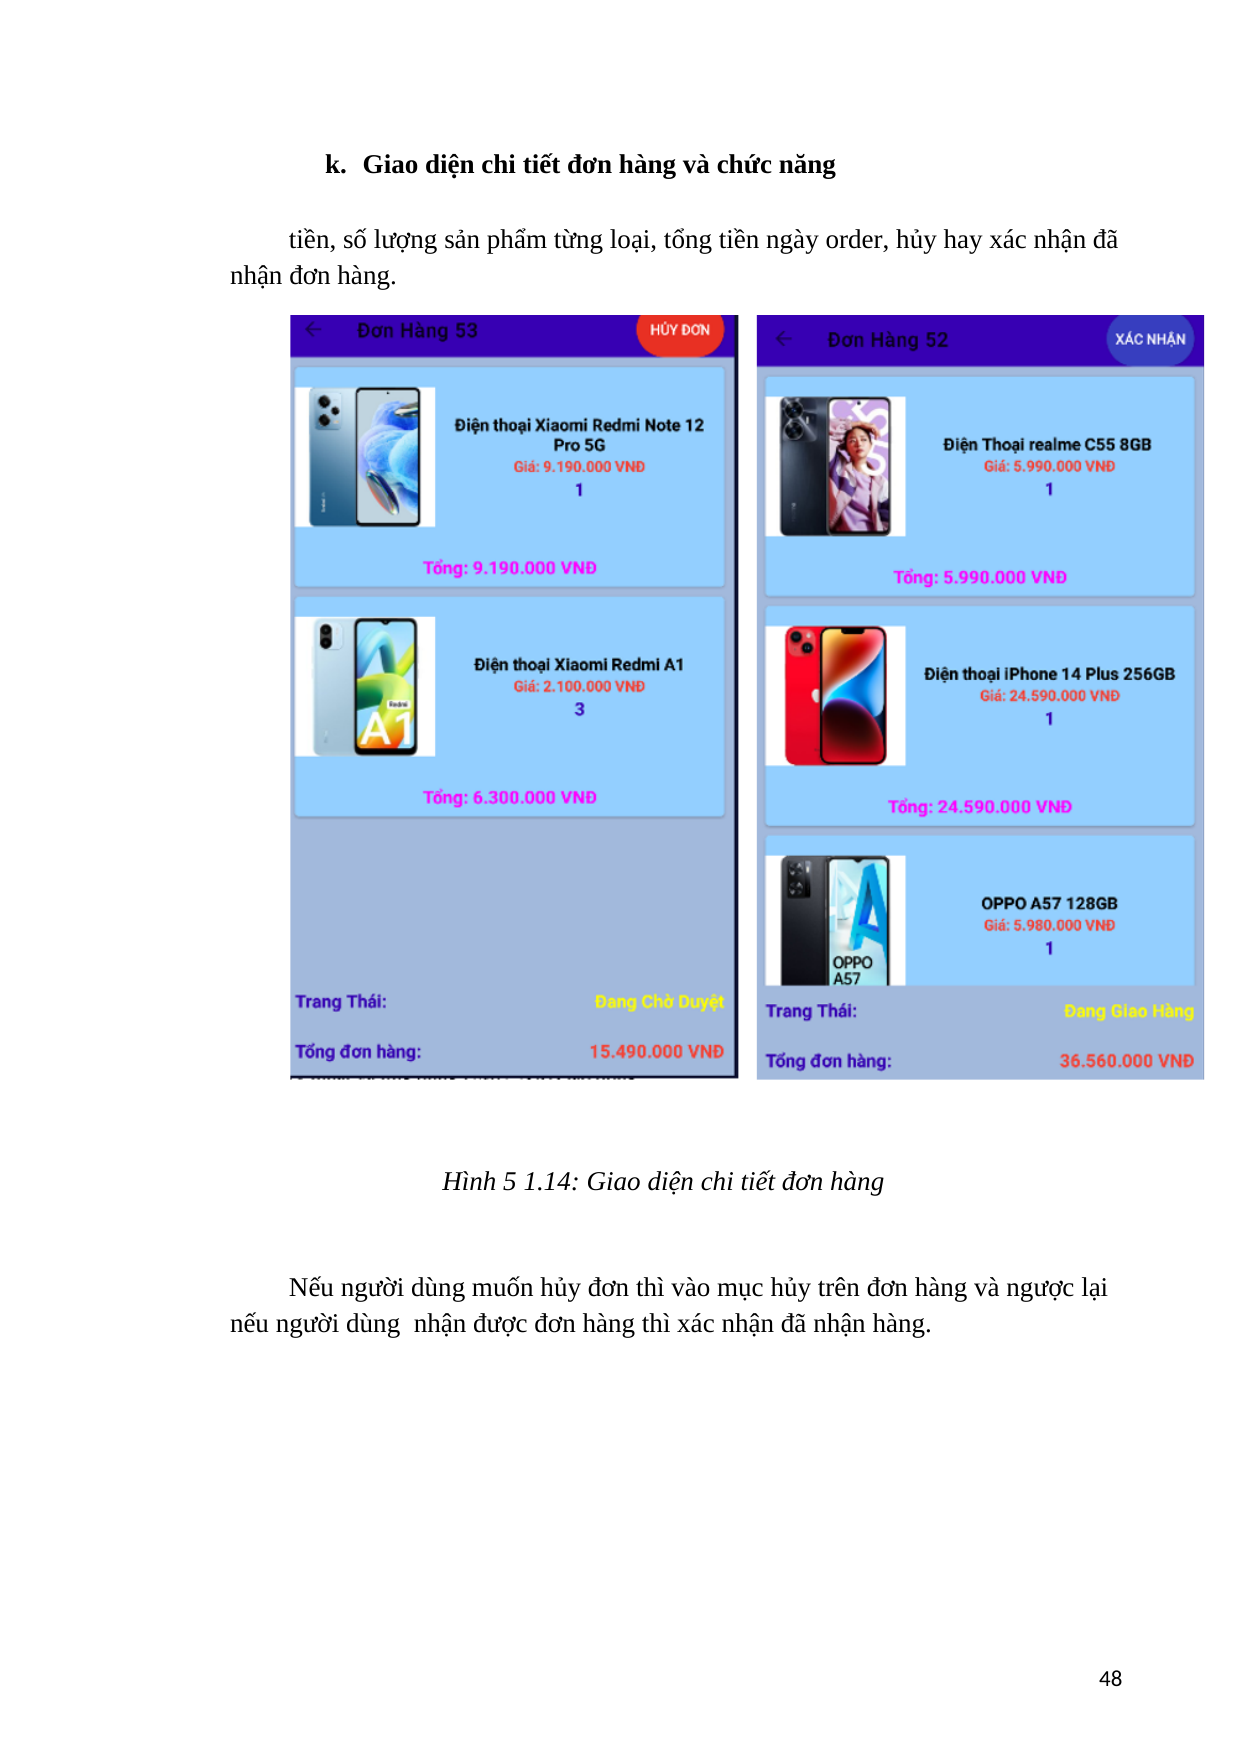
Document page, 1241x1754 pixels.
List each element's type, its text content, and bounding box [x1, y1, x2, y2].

text tiền, số lượng sản phẩm từng loại, tổng tiền ngày order, hủy hay xác nhận đã nhận đơn hàng. [230, 223, 1122, 290]
list Giao diện chi tiết đơn hàng và chức năng [325, 148, 1122, 179]
picture [288, 315, 1205, 1081]
text Hình 5 1.14: Giao diện chi tiết đơn hàng [207, 1165, 1122, 1196]
text Nếu người dùng muốn hủy đơn thì vào mục hủy trên đơn hàng và ngược lại nếu người dùng nhận được đơn hàng thì xác nhận đã nhận hàng. [230, 1271, 1122, 1338]
